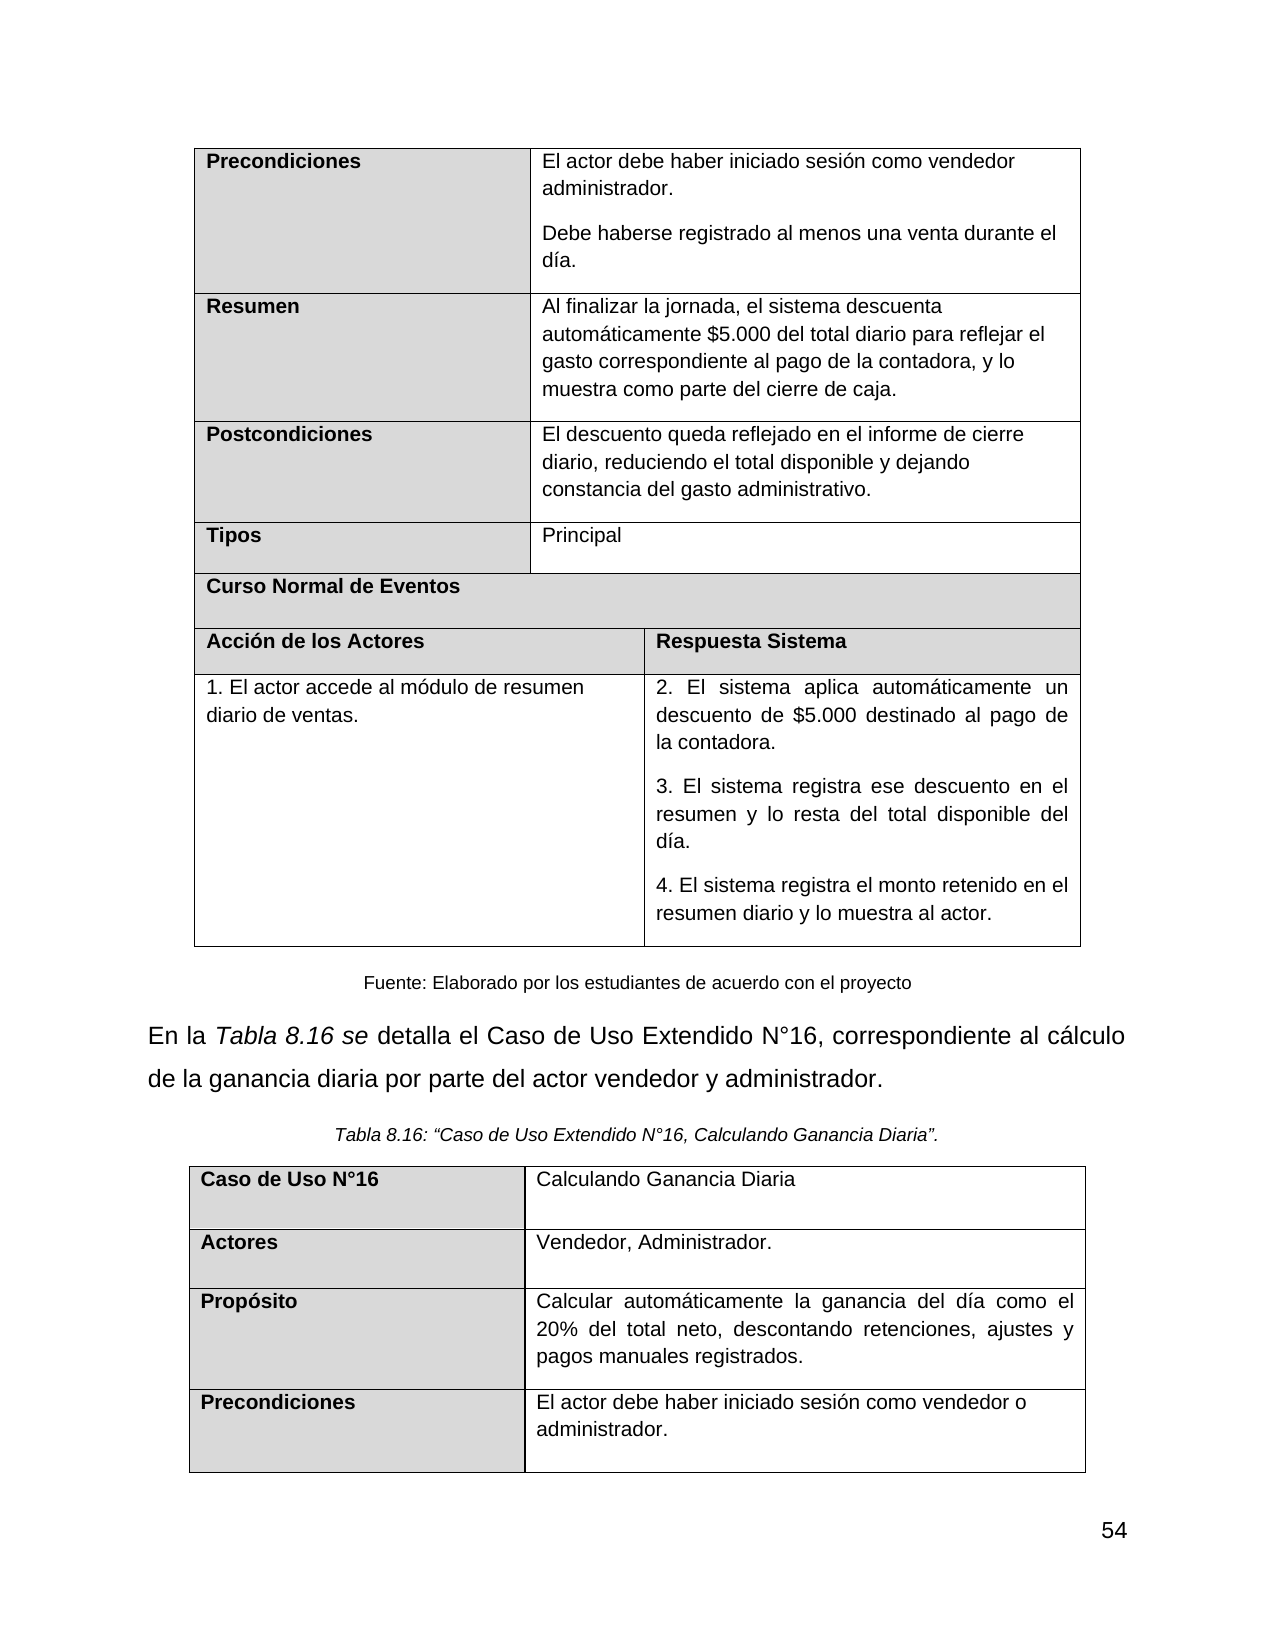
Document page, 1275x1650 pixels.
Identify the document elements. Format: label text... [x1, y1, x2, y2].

table_cell Al finalizar la jornada, el sistema descuenta automáticamente $5.000 del total diario para reflejar el gasto correspondiente al pago de la contadora, y lo muestra como parte del cierre de caja. [531, 294, 1080, 421]
text Tabla 8.16: “Caso de Uso Extendido N°16, Calculando Ganancia Diaria”. [148, 1123, 1127, 1145]
table_cell El actor debe haber iniciado sesión como vendedor administrador. Debe haberse registrado al menos una venta durante el día. [531, 149, 1080, 293]
table_cell El descuento queda reflejado en el informe de cierre diario, reduciendo el total disponible y dejando constancia del gasto administrativo. [531, 422, 1080, 522]
table_cell Acción de los Actores [195, 629, 644, 674]
table_header Caso de Uso N°16 [190, 1167, 524, 1228]
table_cell 2. El sistema aplica automáticamente un descuento de $5.000 destinado al pago de la contadora. 3. El sistema registra ese descuento en el resumen y lo resta del total disponible del día. 4. El sistema registra el monto retenido en el resumen diario y lo muestra al actor. [645, 675, 1080, 946]
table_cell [526, 1390, 1085, 1472]
table_cell Calcular automáticamente la ganancia del día como el 20% del total neto, descontando retenciones, ajustes y pagos manuales registrados. [526, 1289, 1085, 1389]
table_header Calculando Ganancia Diaria [526, 1167, 1085, 1228]
table_cell Curso Normal de Eventos [195, 574, 1080, 628]
table_cell Actores [190, 1230, 524, 1288]
table_cell Propósito [190, 1289, 524, 1389]
table_cell Resumen [195, 294, 530, 421]
table_cell Precondiciones [195, 149, 530, 293]
text En la Tabla 8.16 se detalla el Caso de Uso Extendido N°16, correspondiente al cálculo de la ganancia diaria por parte del actor vendedor y administrador. [148, 1021, 1127, 1092]
table_cell Vendedor, Administrador. [526, 1230, 1085, 1288]
table_cell Postcondiciones [195, 422, 530, 522]
table_cell Principal [531, 523, 1080, 573]
table_cell 1. El actor accede al módulo de resumen diario de ventas. [195, 675, 644, 946]
text Fuente: Elaborado por los estudiantes de acuerdo con el proyecto [148, 972, 1127, 993]
table_cell Precondiciones [190, 1390, 524, 1472]
table_cell Tipos [195, 523, 530, 573]
table_cell Respuesta Sistema [645, 629, 1080, 674]
